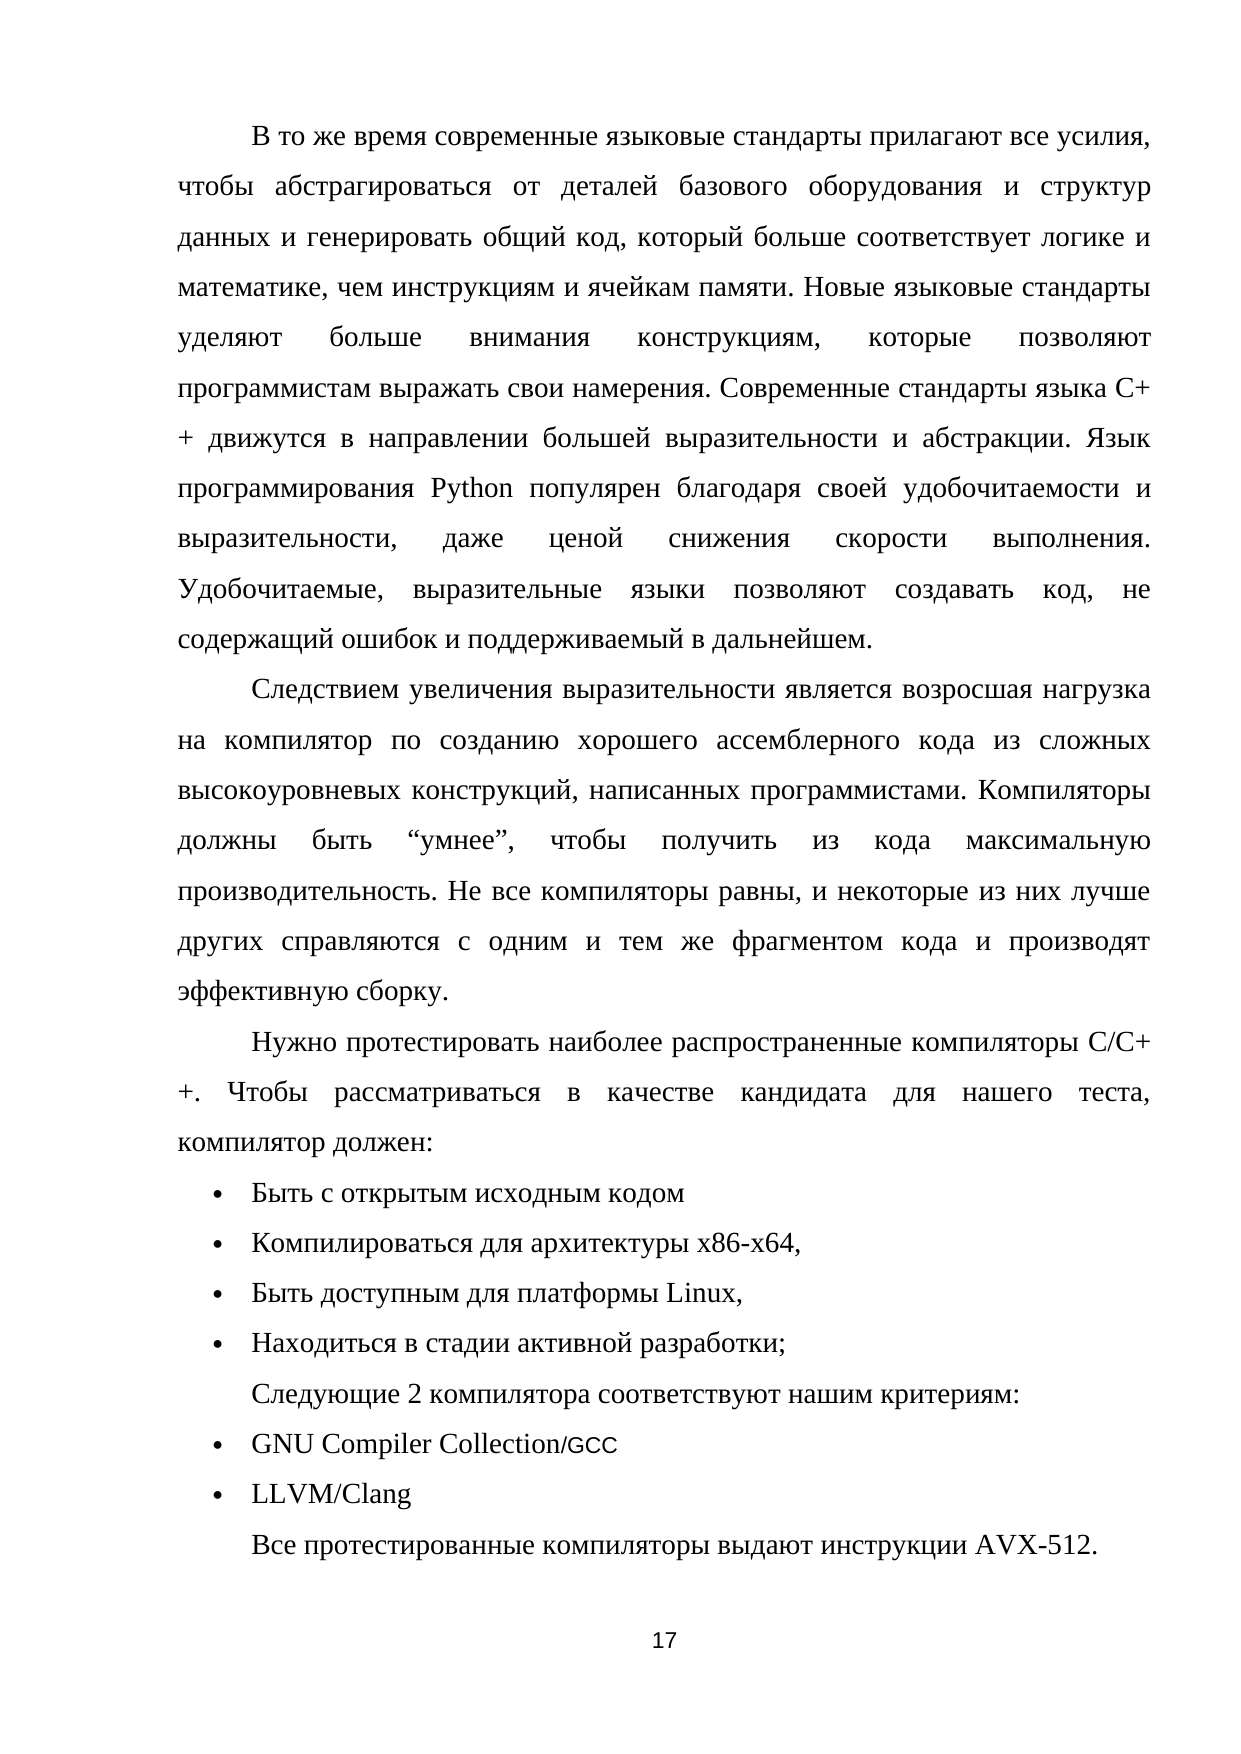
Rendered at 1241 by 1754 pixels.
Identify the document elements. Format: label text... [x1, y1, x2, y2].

text Нужно протестировать наиболее распространенные компиляторы C/C++. Чтобы рассматриваться в качестве кандидата для нашего теста, компилятор должен: [177, 1024, 1152, 1158]
list Находиться в стадии активной разработки; [213, 1326, 1152, 1359]
list Быть с открытым исходным кодом [213, 1175, 1152, 1208]
text Все протестированные компиляторы выдают инструкции AVX-512. [177, 1527, 1152, 1560]
list GNU Compiler Collection/GCC [213, 1426, 1152, 1460]
text В то же время современные языковые стандарты прилагают все усилия, чтобы абстрагироваться от деталей базового оборудования и структур данных и генерировать общий код, который больше соответствует логике и математике, чем инструкциям и ячейкам памяти. Новые языковые стандарты уделяют больше внимания конструкциям, которые позволяют программистам выражать свои намерения. Современные стандарты языка C++ движутся в направлении большей выразительности и абстракции. Язык программирования Python популярен благодаря своей удобочитаемости и выразительности, даже ценой снижения скорости выполнения. Удобочитаемые, выразительные языки позволяют создавать код, не содержащий ошибок и поддерживаемый в дальнейшем. [177, 118, 1152, 655]
text Следующие 2 компилятора соответствуют нашим критериям: [177, 1376, 1152, 1409]
list LLVM/Clang [213, 1477, 1152, 1510]
list Быть доступным для платформы Linux, [213, 1275, 1152, 1309]
text Следствием увеличения выразительности является возросшая нагрузка на компилятор по созданию хорошего ассемблерного кода из сложных высокоуровневых конструкций, написанных программистами. Компиляторы должны быть “умнее”, чтобы получить из кода максимальную производительность. Не все компиляторы равны, и некоторые из них лучше других справляются с одним и тем же фрагментом кода и производят эффективную сборку. [177, 672, 1152, 1007]
list Компилироваться для архитектуры x86-x64, [213, 1225, 1152, 1258]
